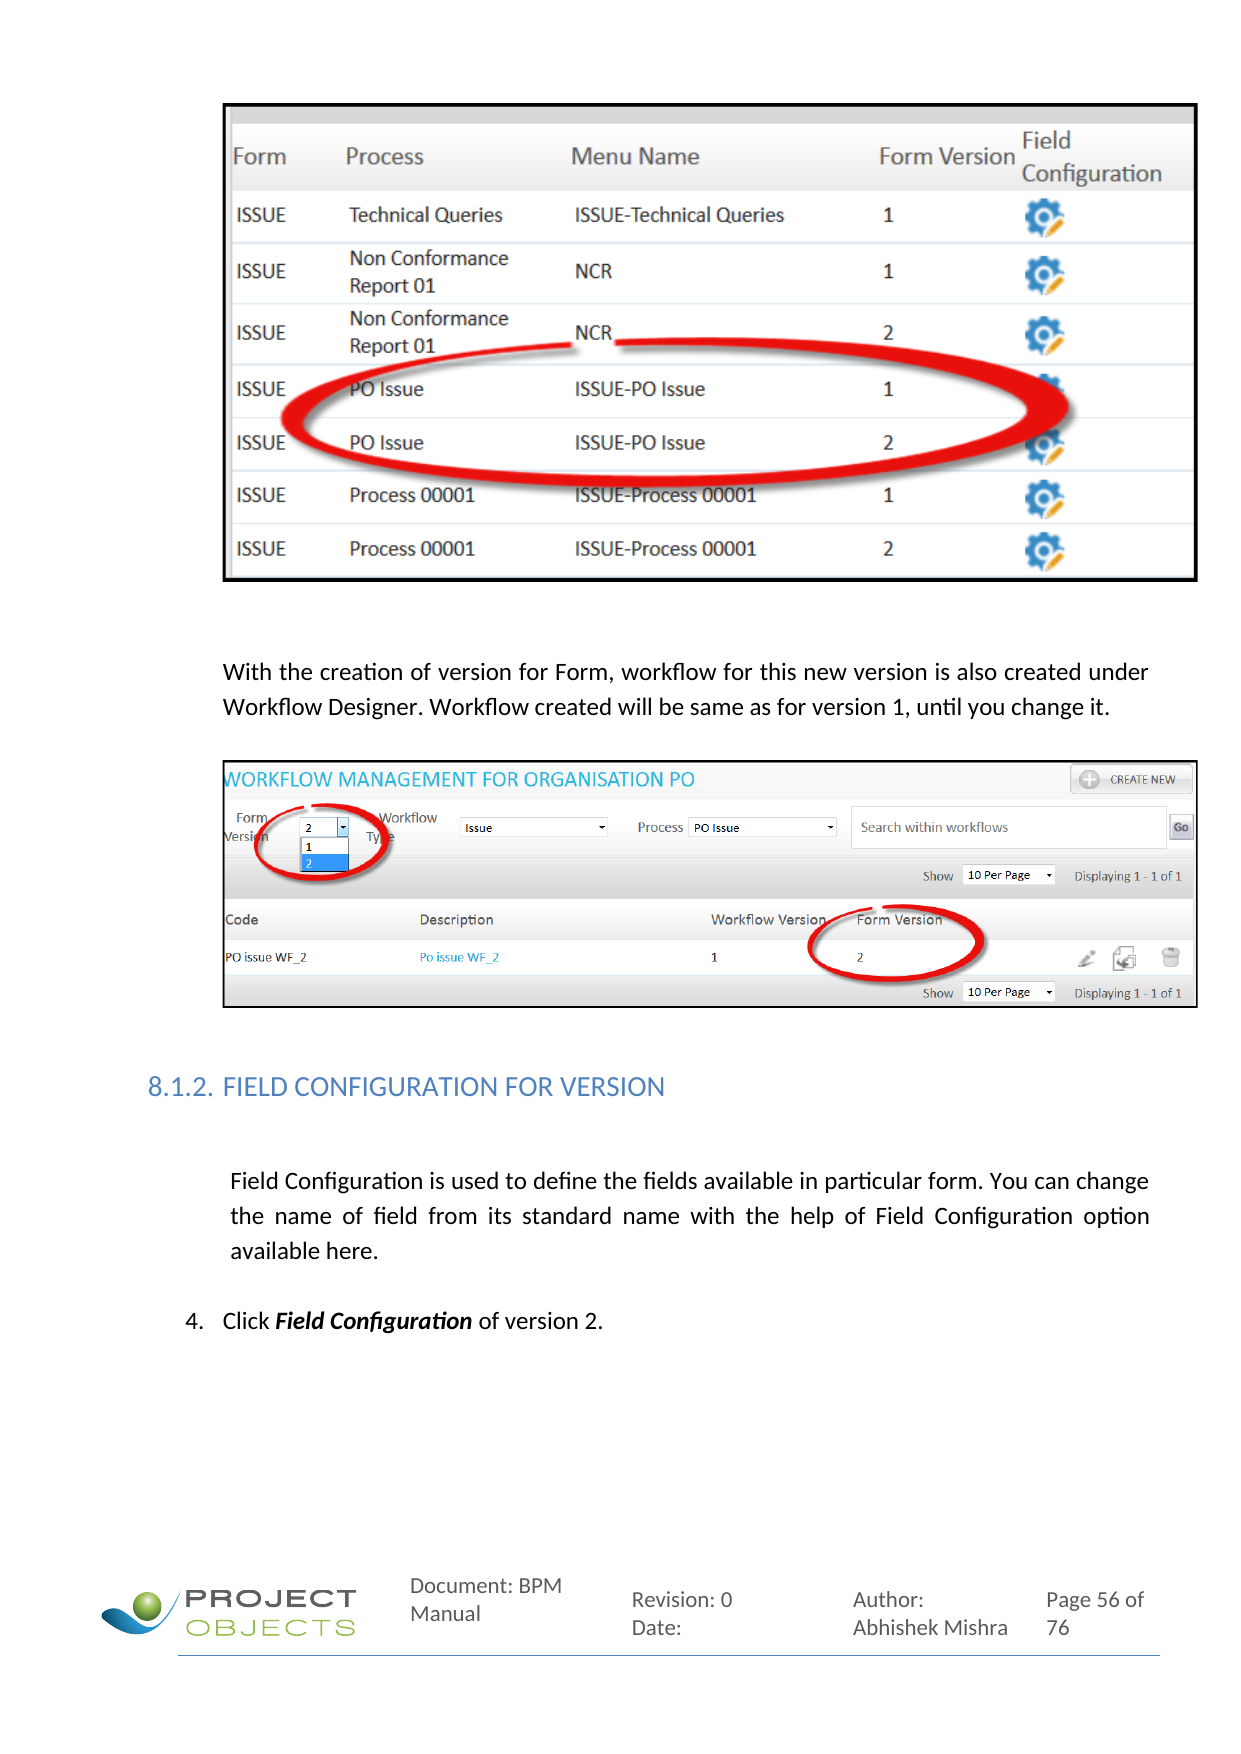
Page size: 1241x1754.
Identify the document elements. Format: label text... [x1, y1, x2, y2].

list Field Configuration is used to define the fields available in particular form. You can change the name of field from its standard name with the help of Field Configuration option available here. [230, 1165, 1152, 1265]
picture [101, 1590, 357, 1636]
list With the creation of version for Form, workflow for this new version is also created under Workflow Designer. Workflow created will be same as for version 1, until you change it. [223, 656, 1152, 721]
picture [222, 760, 1198, 1008]
picture [222, 103, 1198, 582]
list Click Field Configuration of version 2. [185, 1305, 1152, 1335]
subtitle Field Configuration for version [148, 1068, 1152, 1104]
